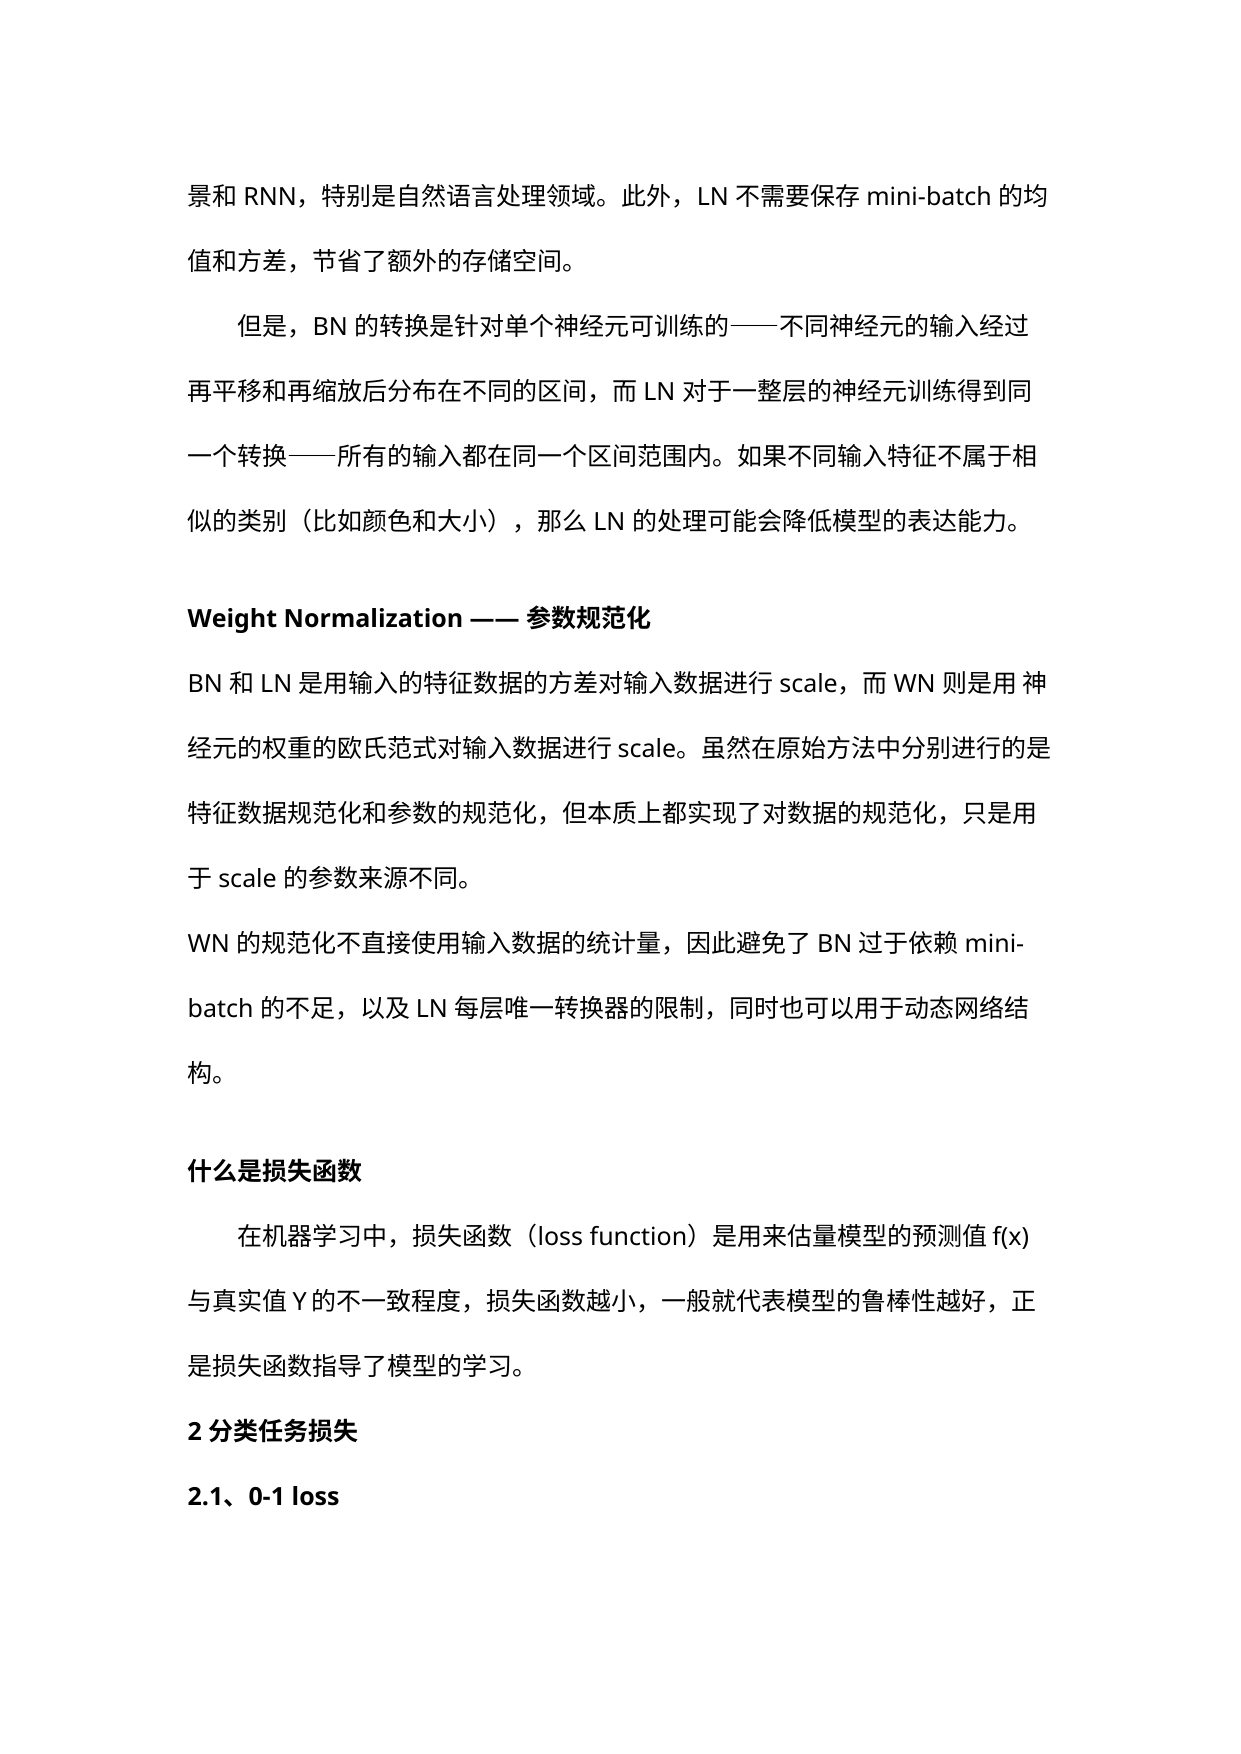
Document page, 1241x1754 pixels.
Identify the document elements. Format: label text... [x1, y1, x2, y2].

text 2.1、0-1 loss [187, 1462, 1053, 1527]
text 在机器学习中，损失函数（loss function）是用来估量模型的预测值f(x)与真实值Y的不一致程度，损失函数越小，一般就代表模型的鲁棒性越好，正是损失函数指导了模型的学习。 [187, 1202, 1053, 1397]
text BN 和 LN 是用输入的特征数据的方差对输入数据进行 scale，而 WN 则是用 神经元的权重的欧氏范式对输入数据进行scale。虽然在原始方法中分别进行的是特征数据规范化和参数的规范化，但本质上都实现了对数据的规范化，只是用于 scale 的参数来源不同。 [187, 649, 1053, 909]
text 2 分类任务损失 [187, 1397, 1053, 1462]
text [187, 162, 1053, 292]
text 什么是损失函数 [187, 1137, 1053, 1202]
text Weight Normalization —— 参数规范化 [187, 584, 1053, 649]
text 但是，BN 的转换是针对单个神经元可训练的——不同神经元的输入经过再平移和再缩放后分布在不同的区间，而 LN 对于一整层的神经元训练得到同一个转换——所有的输入都在同一个区间范围内。如果不同输入特征不属于相似的类别（比如颜色和大小），那么 LN 的处理可能会降低模型的表达能力。 [187, 292, 1053, 552]
text WN 的规范化不直接使用输入数据的统计量，因此避免了 BN 过于依赖 mini-batch 的不足，以及 LN 每层唯一转换器的限制，同时也可以用于动态网络结构。 [187, 909, 1053, 1104]
